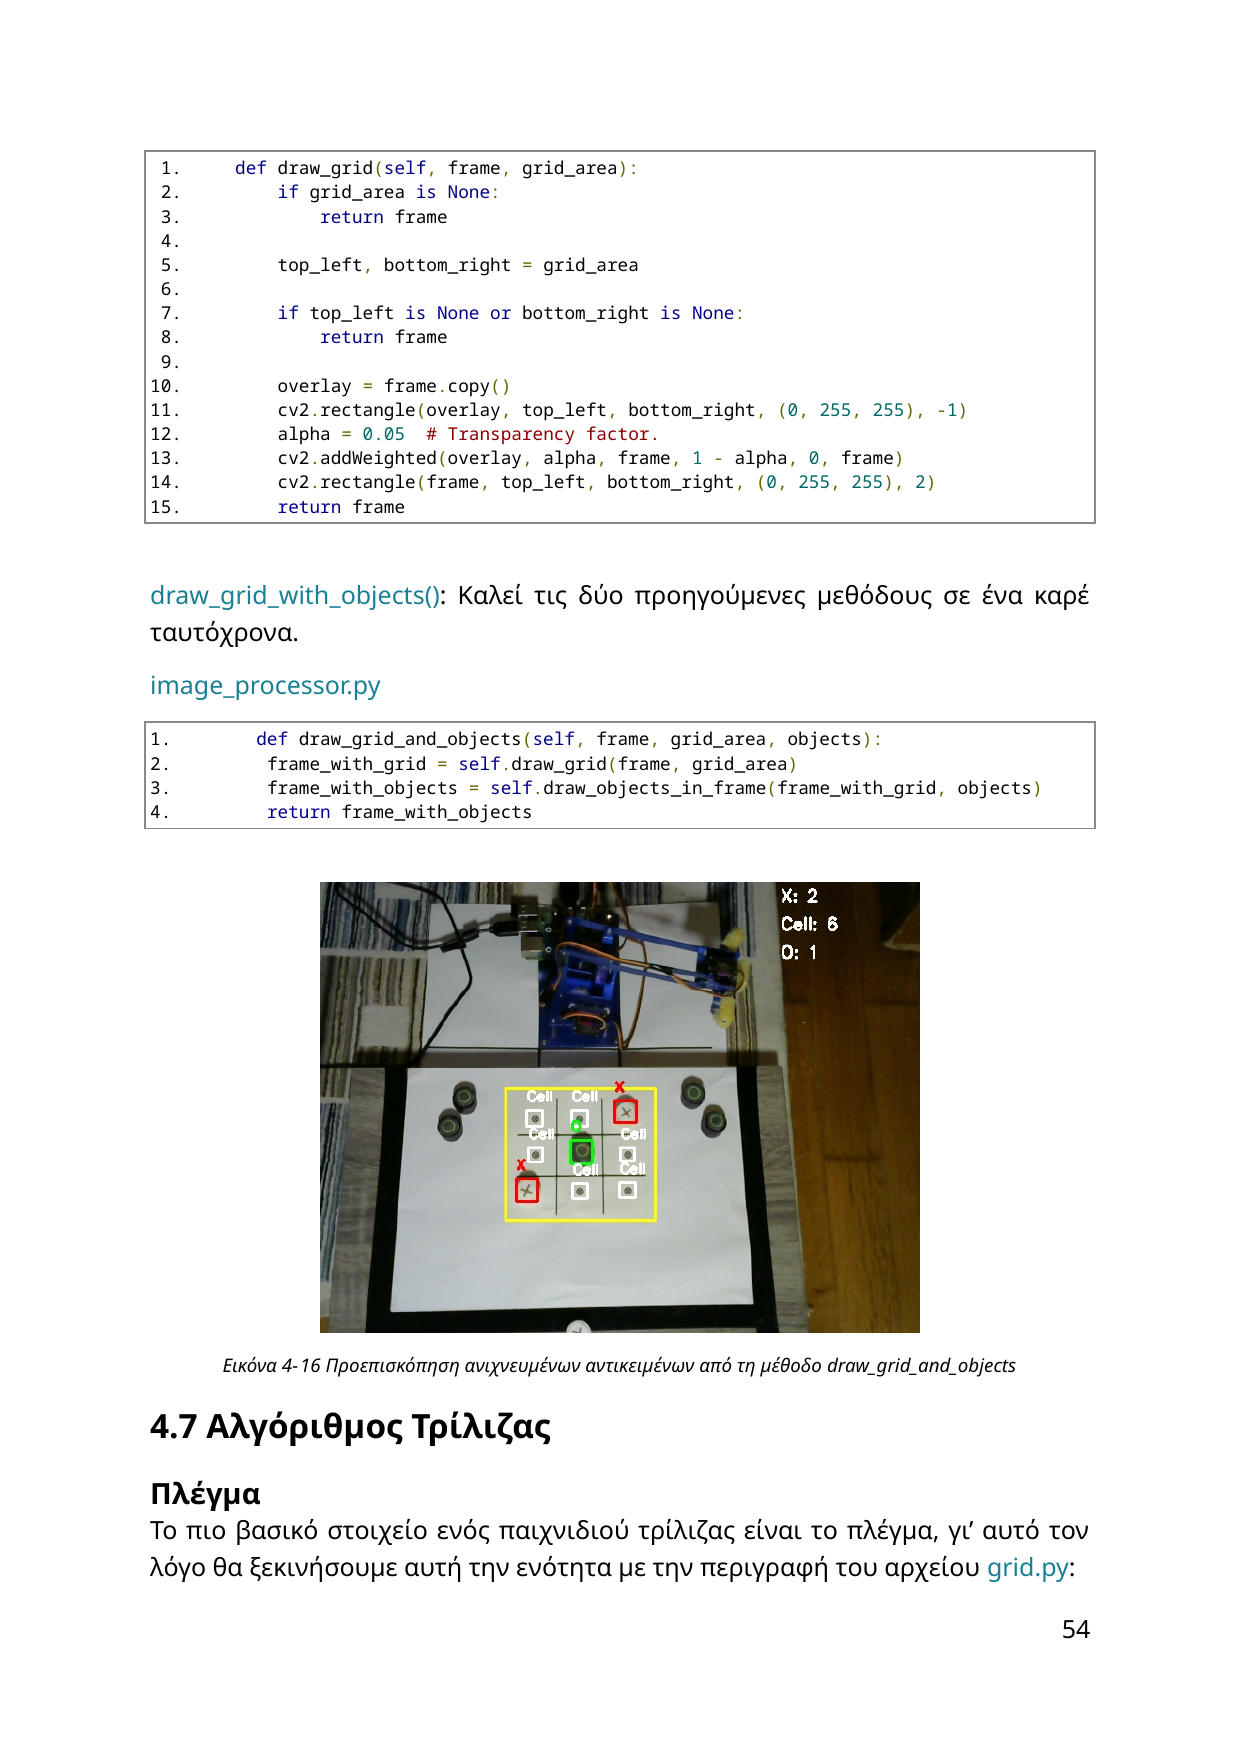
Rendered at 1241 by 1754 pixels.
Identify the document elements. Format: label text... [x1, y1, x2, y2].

text 1. def draw_grid_and_objects(self, frame, grid_area, objects): [146, 723, 1094, 751]
text 13. cv2.addWeighted(overlay, alpha, frame, 1 - alpha, 0, frame) [150, 446, 1090, 470]
text 4. return frame_with_objects [146, 793, 1094, 828]
text 3. return frame [150, 204, 1090, 228]
text 2. frame_with_grid = self.draw_grid(frame, grid_area) [150, 751, 1090, 775]
text draw_grid_with_objects(): Καλεί τις δύο προηγούμενες μεθόδους σε ένα καρέ ταυτόχρονα. [150, 577, 1090, 648]
text 1. def draw_grid(self, frame, grid_area): [146, 152, 1094, 180]
text 14. cv2.rectangle(frame, top_left, bottom_right, (0, 255, 255), 2) [150, 470, 1090, 488]
text 8. return frame [150, 325, 1090, 349]
text 6. [150, 277, 1090, 301]
text 15. return frame [146, 488, 1094, 522]
text image_processor.py [150, 668, 1090, 702]
subtitle Αλγόριθμος Τρίλιζας [150, 1403, 1090, 1448]
subtitle Πλέγμα [150, 1473, 1090, 1513]
text 3. frame_with_objects = self.draw_objects_in_frame(frame_with_grid, objects) [150, 775, 1090, 793]
text 5. top_left, bottom_right = grid_area [150, 252, 1090, 277]
text 11. cv2.rectangle(overlay, top_left, bottom_right, (0, 255, 255), -1) [150, 397, 1090, 422]
text 10. overlay = frame.copy() [150, 373, 1090, 397]
text 9. [150, 349, 1090, 373]
text Το πιο βασικό στοιχείο ενός παιχνιδιού τρίλιζας είναι το πλέγμα, γι’ αυτό τον λόγο θα ξεκινήσουμε αυτή την ενότητα με την περιγραφή του αρχείου grid.py: [150, 1513, 1090, 1583]
text 12. alpha = 0.05 # Transparency factor. [150, 422, 1090, 446]
text 7. if top_left is None or bottom_right is None: [150, 301, 1090, 325]
text 2. if grid_area is None: [150, 180, 1090, 204]
text 4. [150, 228, 1090, 252]
picture [320, 882, 920, 1333]
